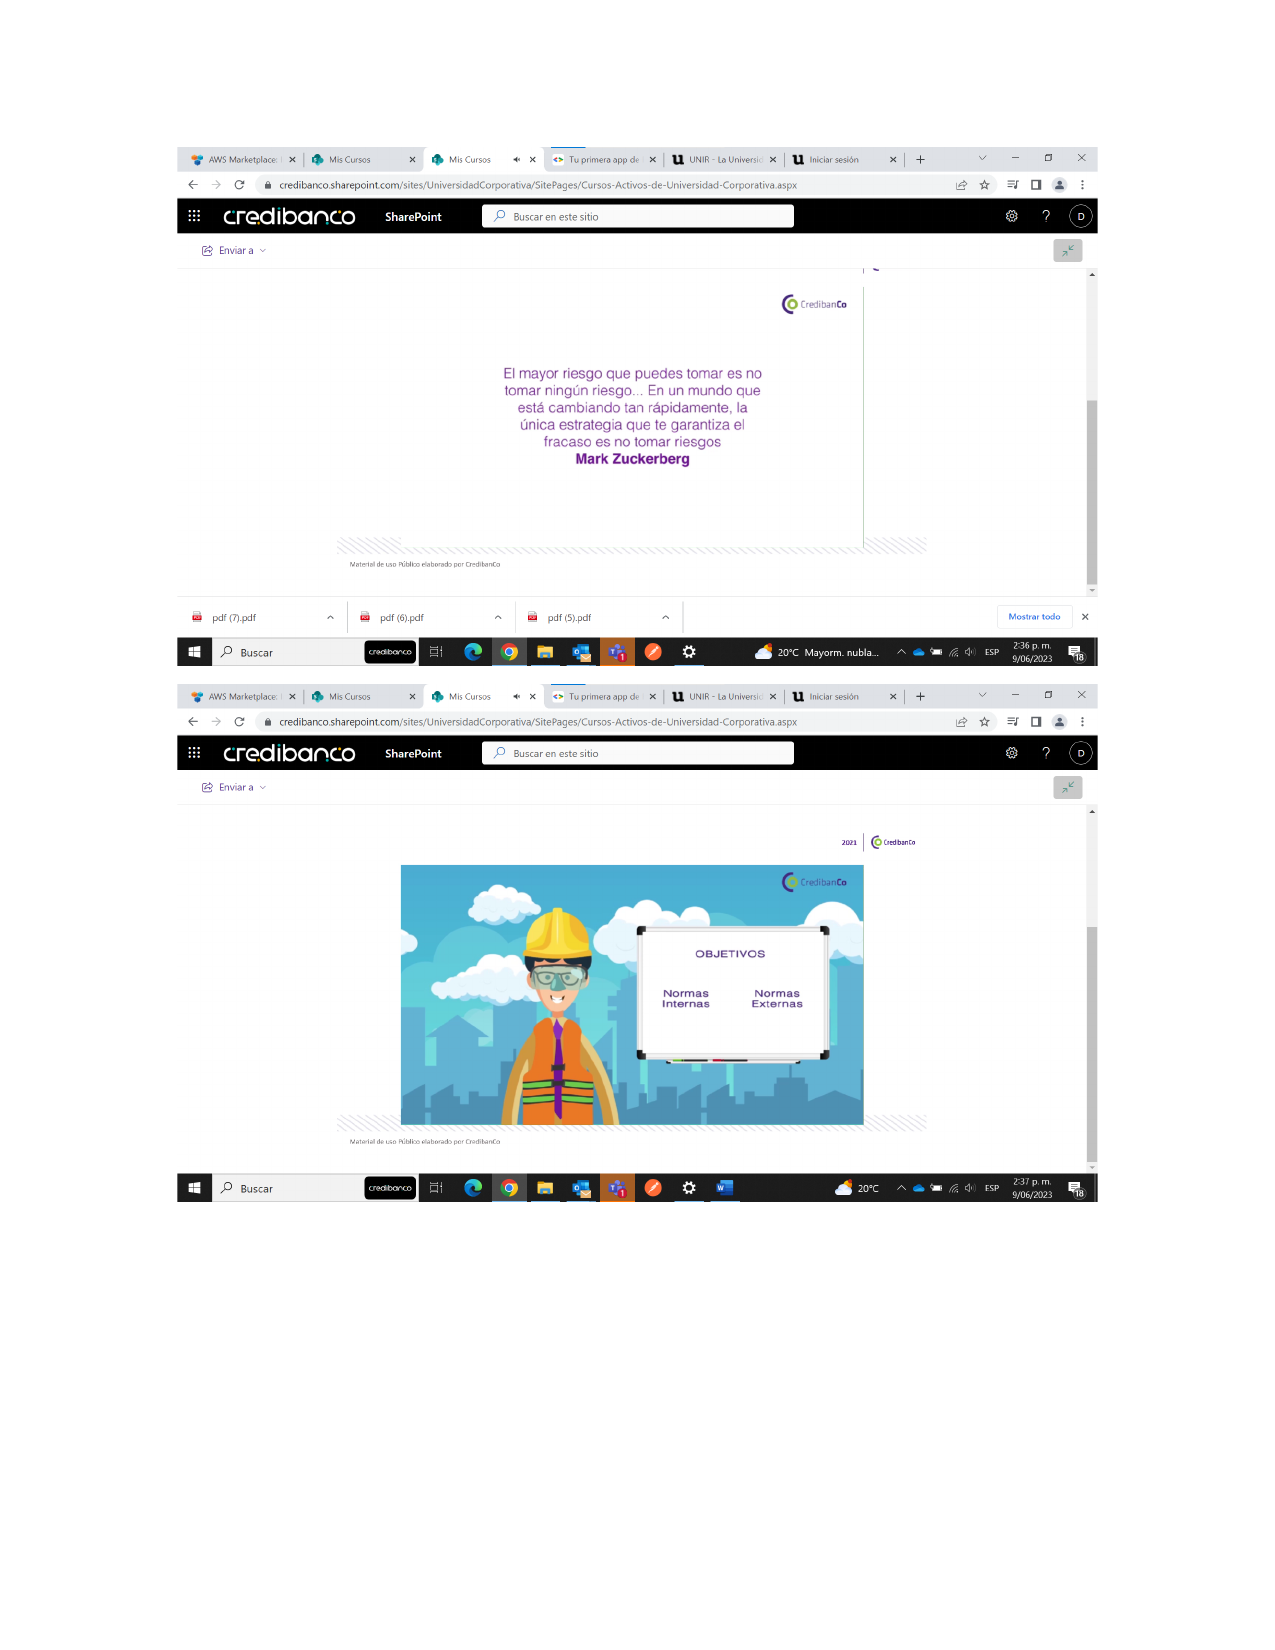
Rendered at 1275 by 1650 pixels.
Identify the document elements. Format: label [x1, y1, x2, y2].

picture [177, 147, 1098, 666]
picture [177, 684, 1098, 1202]
